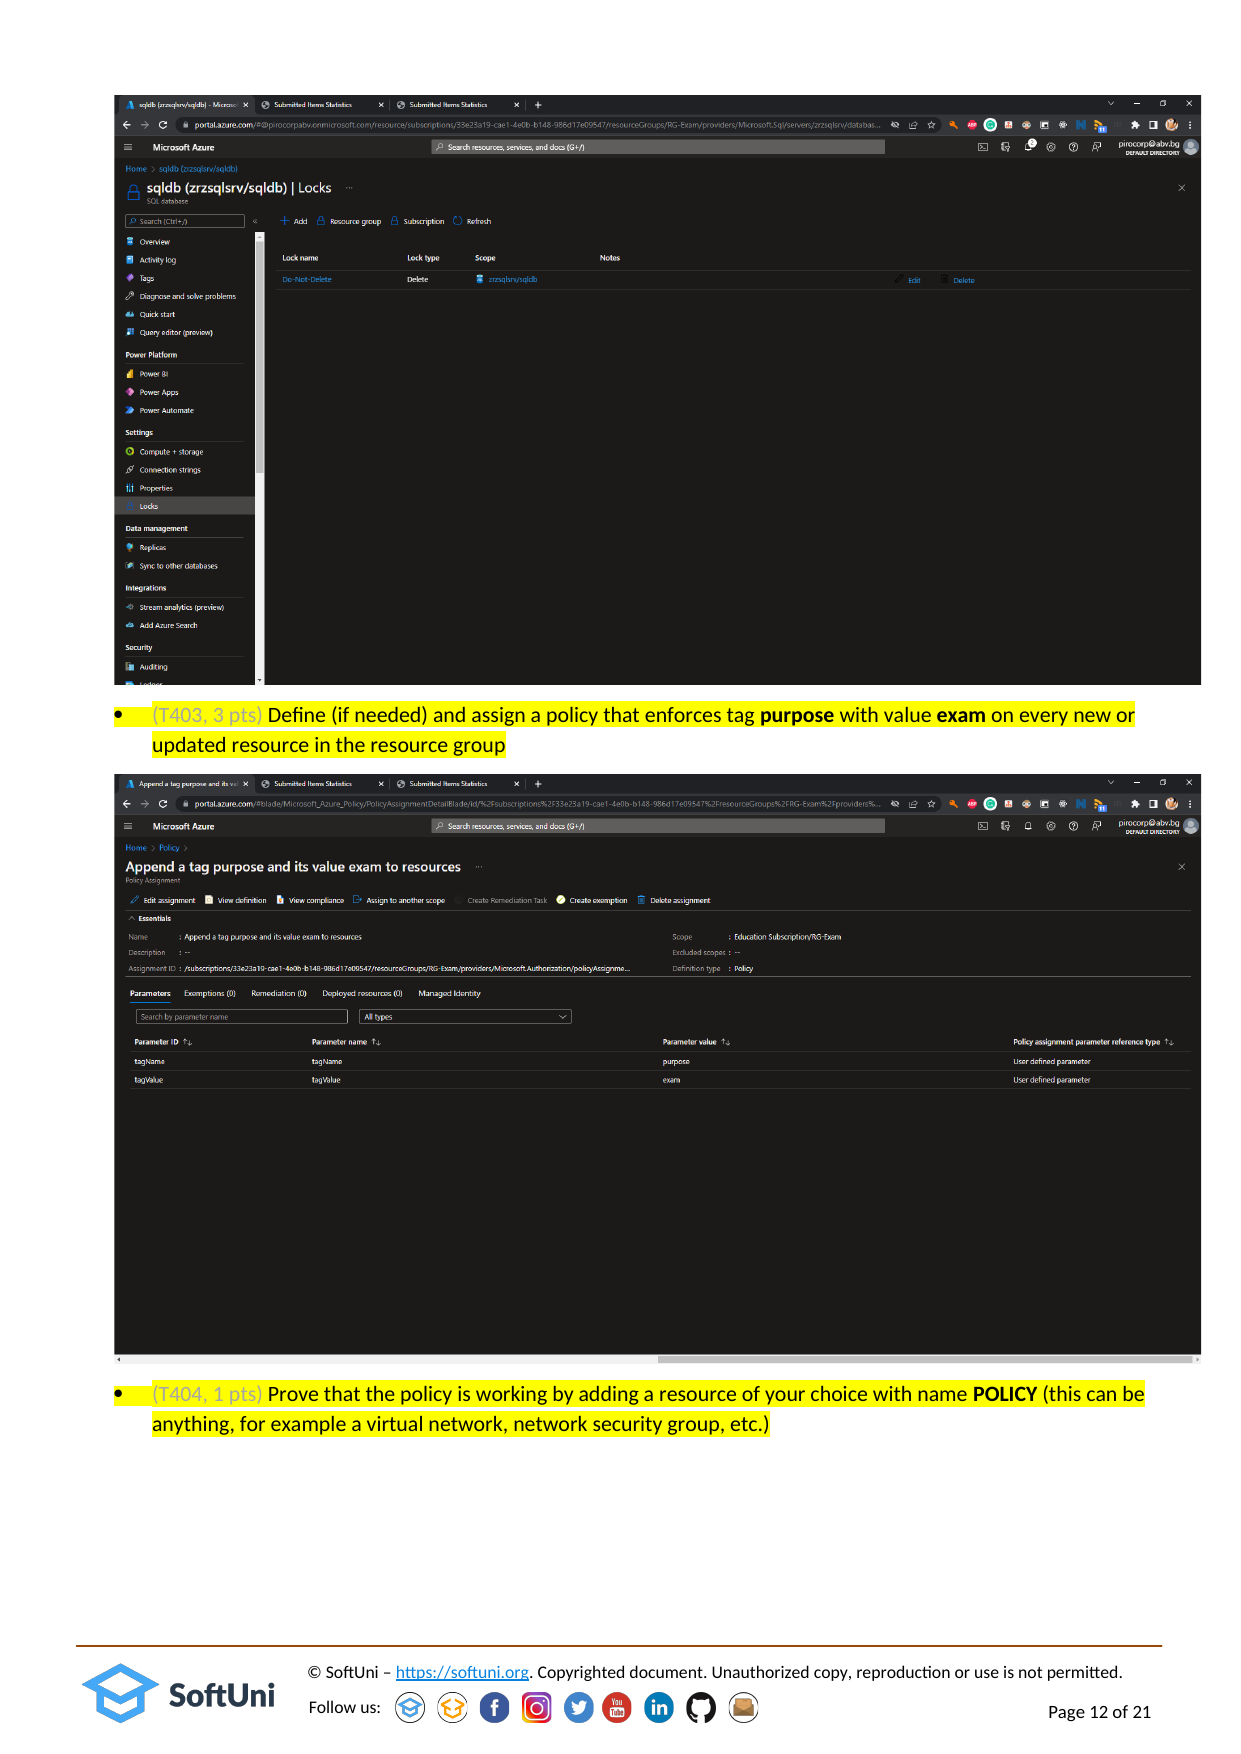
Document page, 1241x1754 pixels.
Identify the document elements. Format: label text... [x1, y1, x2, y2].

picture [665, 1692, 674, 1701]
picture [114, 774, 1202, 1364]
picture [114, 95, 1202, 685]
picture [686, 1692, 716, 1723]
list (T403, 3 pts) Define (if needed) and assign a policy that enforces tag purpose with value exam on every new or updated resource in the resource group [114, 701, 1163, 758]
picture [522, 1692, 552, 1723]
picture [665, 1714, 674, 1723]
picture [602, 1692, 632, 1723]
picture [658, 1705, 667, 1714]
picture [437, 1692, 468, 1723]
picture [644, 1714, 653, 1723]
picture [75, 1658, 281, 1729]
picture [564, 1692, 594, 1723]
picture [728, 1692, 759, 1723]
list (T404, 1 pts) Prove that the policy is working by adding a resource of your choice with name POLICY (this can be anything, for example a virtual network, network security group, etc.) [114, 1380, 1163, 1437]
picture [644, 1692, 653, 1701]
picture [479, 1692, 510, 1723]
picture [395, 1692, 425, 1723]
